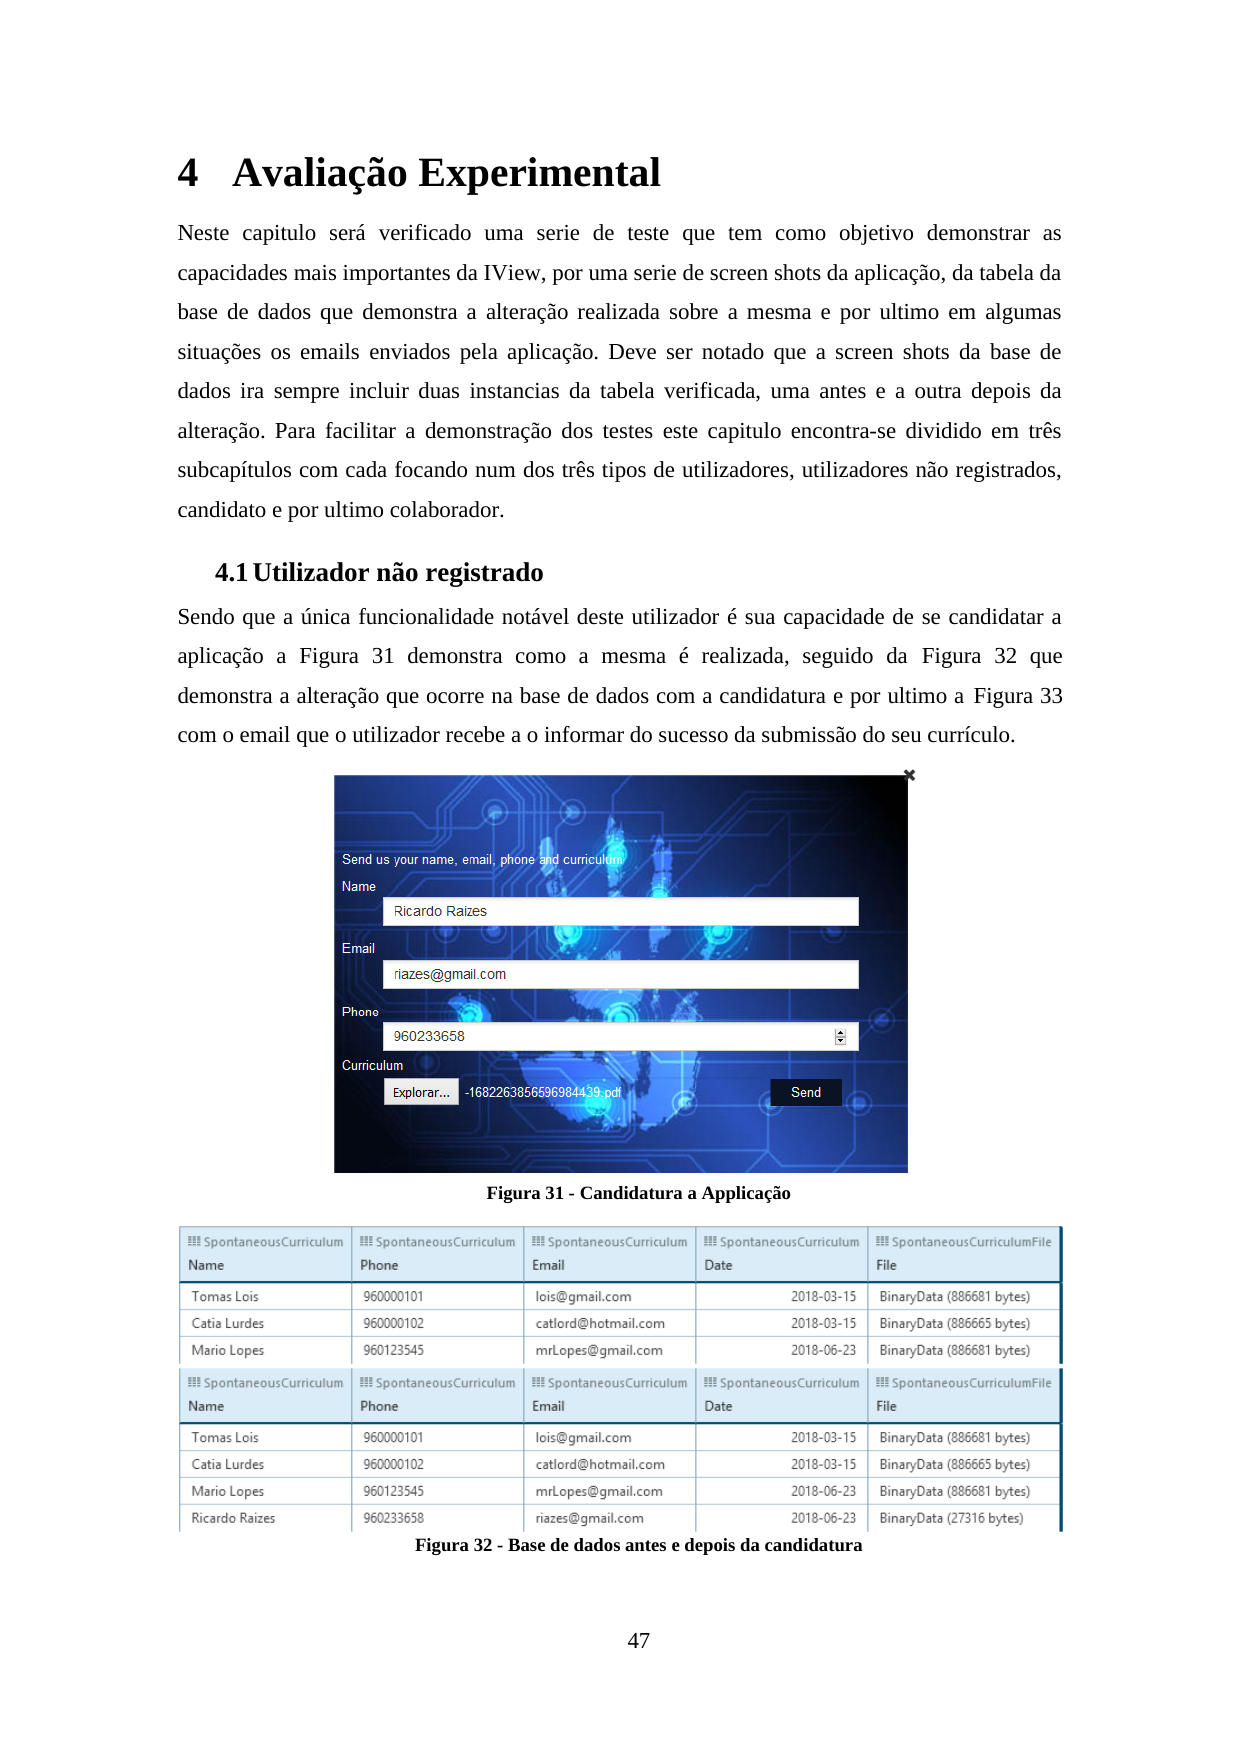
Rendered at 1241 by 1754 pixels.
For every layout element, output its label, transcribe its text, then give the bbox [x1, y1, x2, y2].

text Neste capitulo será verificado uma serie de teste que tem como objetivo demonstrar as capacidades mais importantes da IView, por uma serie de screen shots da aplicação, da tabela da base de dados que demonstra a alteração realizada sobre a mesma e por ultimo em algumas situações os emails enviados pela aplicação. Deve ser notado que a screen shots da base de dados ira sempre incluir duas instancias da tabela verificada, uma antes e a outra depois da alteração. Para facilitar a demonstração dos testes este capitulo encontra-se dividido em três subcapítulos com cada focando num dos três tipos de utilizadores, utilizadores não registrados, candidato e por ultimo colaborador. [177, 219, 1063, 522]
subtitle Utilizador não registrado [215, 556, 1063, 587]
picture [177, 1224, 1063, 1534]
text Sendo que a única funcionalidade notável deste utilizador é sua capacidade de se candidatar a aplicação a Figura 31 demonstra como a mesma é realizada, seguido da Figura 32 que demonstra a alteração que ocorre na base de dados com a candidatura e por ultimo a Figura 33 com o email que o utilizador recebe a o informar do sucesso da submissão do seu currículo. [177, 603, 1063, 748]
picture [320, 760, 920, 1183]
subtitle Avaliação Experimental [177, 148, 1063, 196]
